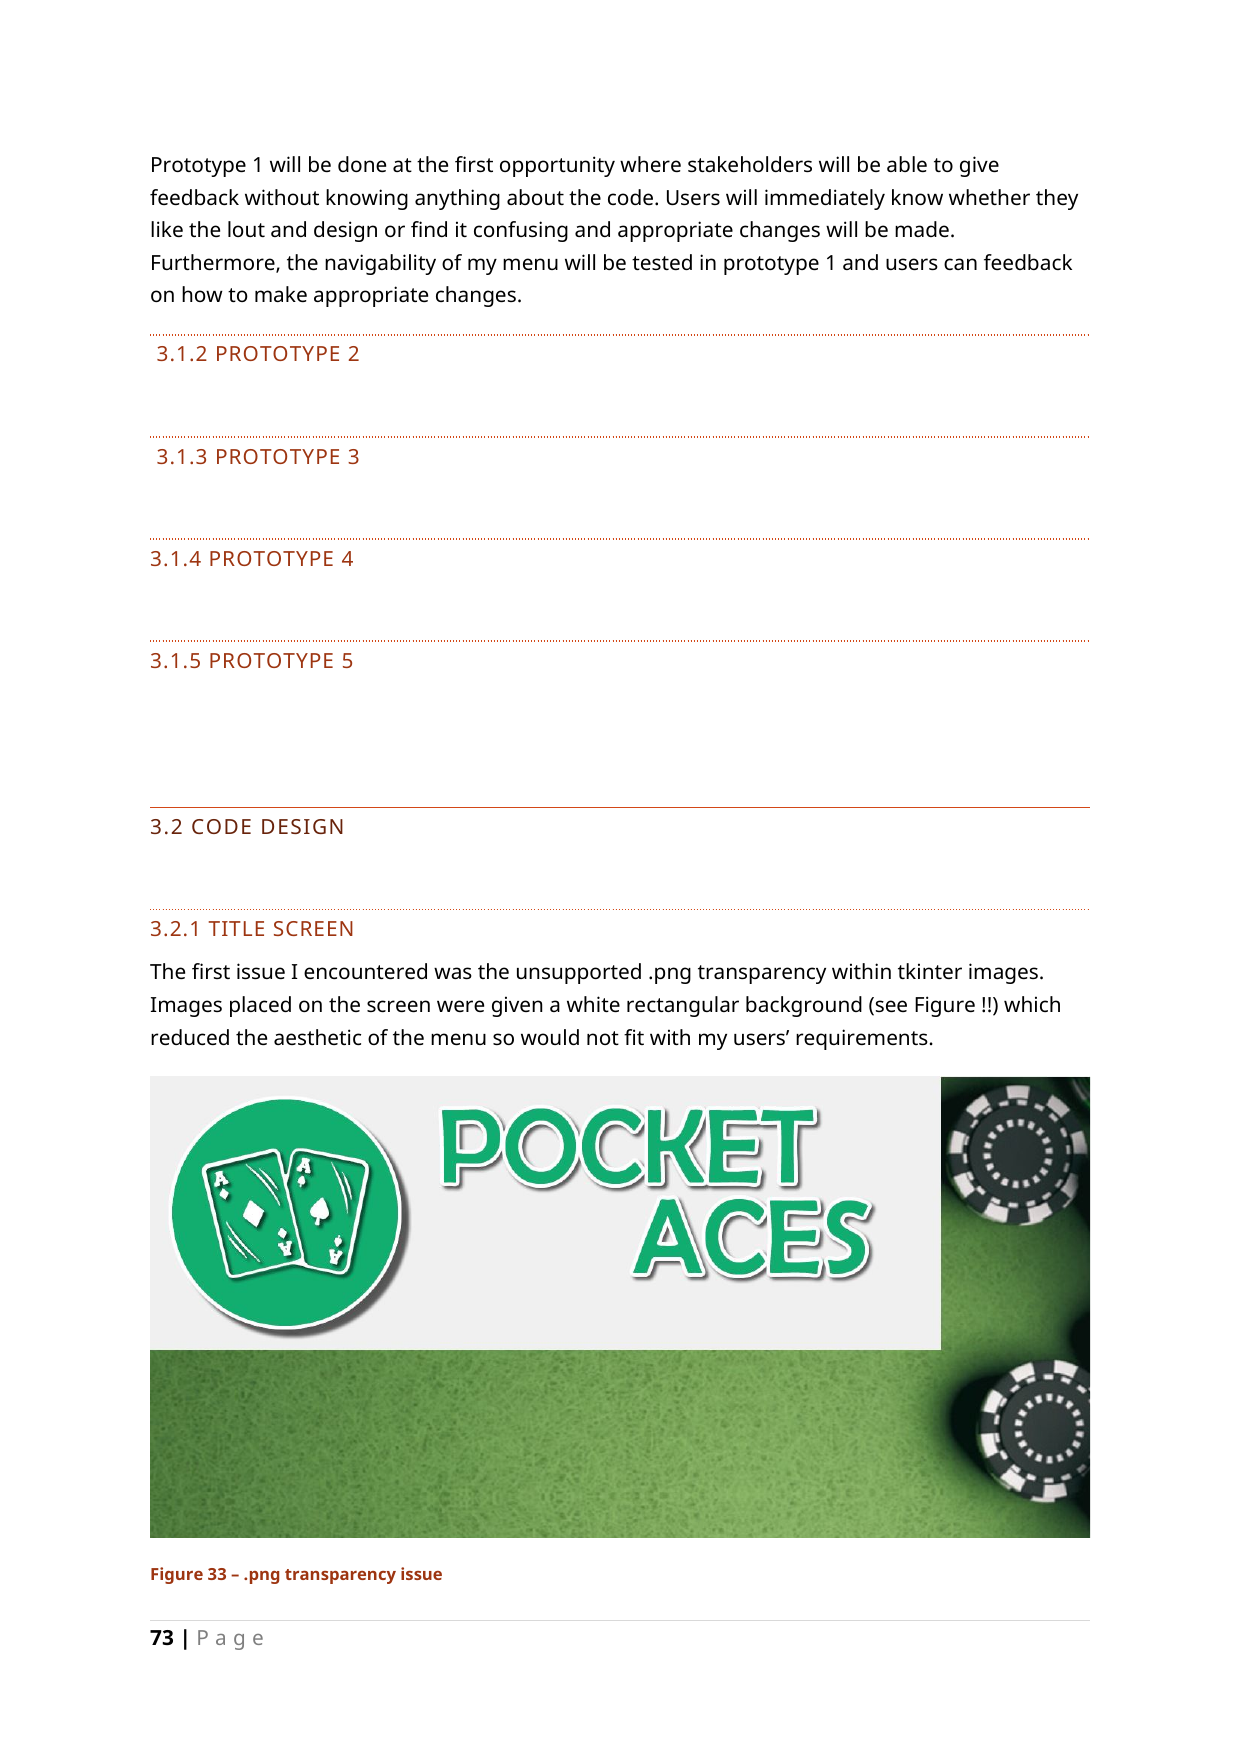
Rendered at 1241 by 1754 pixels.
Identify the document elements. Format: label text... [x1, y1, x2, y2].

subtitle 3.1.4 Prototype 4 [150, 538, 1090, 572]
picture [150, 1076, 1091, 1538]
text Prototype 1 will be done at the first opportunity where stakeholders will be able to give feedback without knowing anything about the code. Users will immediately know whether they like the lout and design or find it confusing and appropriate changes will be made. Furthermore, the navigability of my menu will be tested in prototype 1 and users can feedback on how to make appropriate changes. [150, 150, 1090, 309]
subtitle 3.1.5 Prototype 5 [150, 640, 1090, 674]
subtitle 3.1.2 Prototype 2 [150, 334, 1090, 368]
subtitle 3.2.1 Title Screen [150, 909, 1090, 943]
text The first issue I encountered was the unsupported .png transparency within tkinter images. Images placed on the screen were given a white rectangular background (see Figure !!) which reduced the aesthetic of the menu so would not fit with my users’ requirements. [150, 957, 1090, 1051]
subtitle 3.2 Code design [150, 808, 1090, 841]
subtitle 3.1.3 Prototype 3 [150, 436, 1090, 470]
